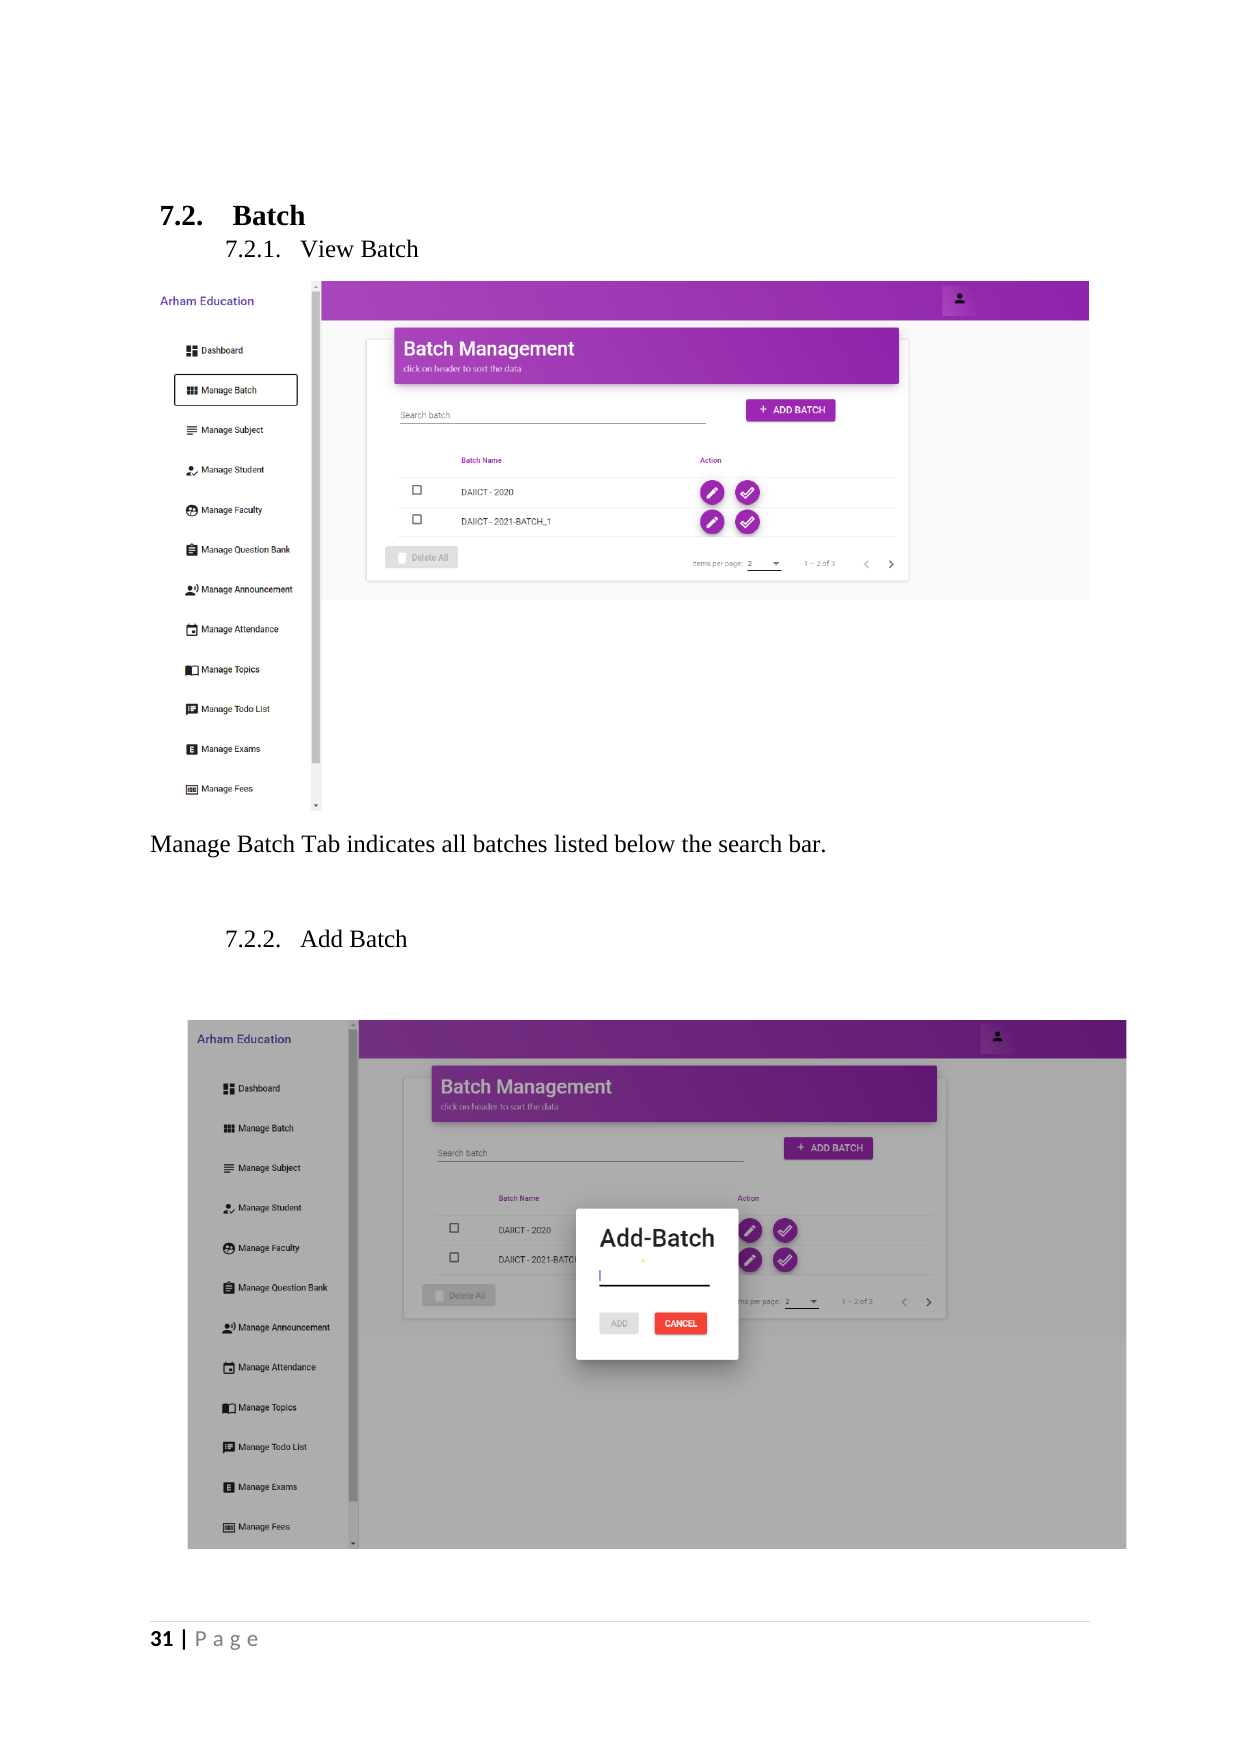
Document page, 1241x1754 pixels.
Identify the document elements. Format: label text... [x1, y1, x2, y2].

picture [150, 281, 1089, 811]
list Add Batch [225, 924, 1090, 953]
list Batch [159, 198, 1090, 231]
picture [187, 1020, 1127, 1549]
text Manage Batch Tab indicates all batches listed below the search bar. [150, 829, 1090, 858]
list View Batch [225, 234, 1090, 263]
